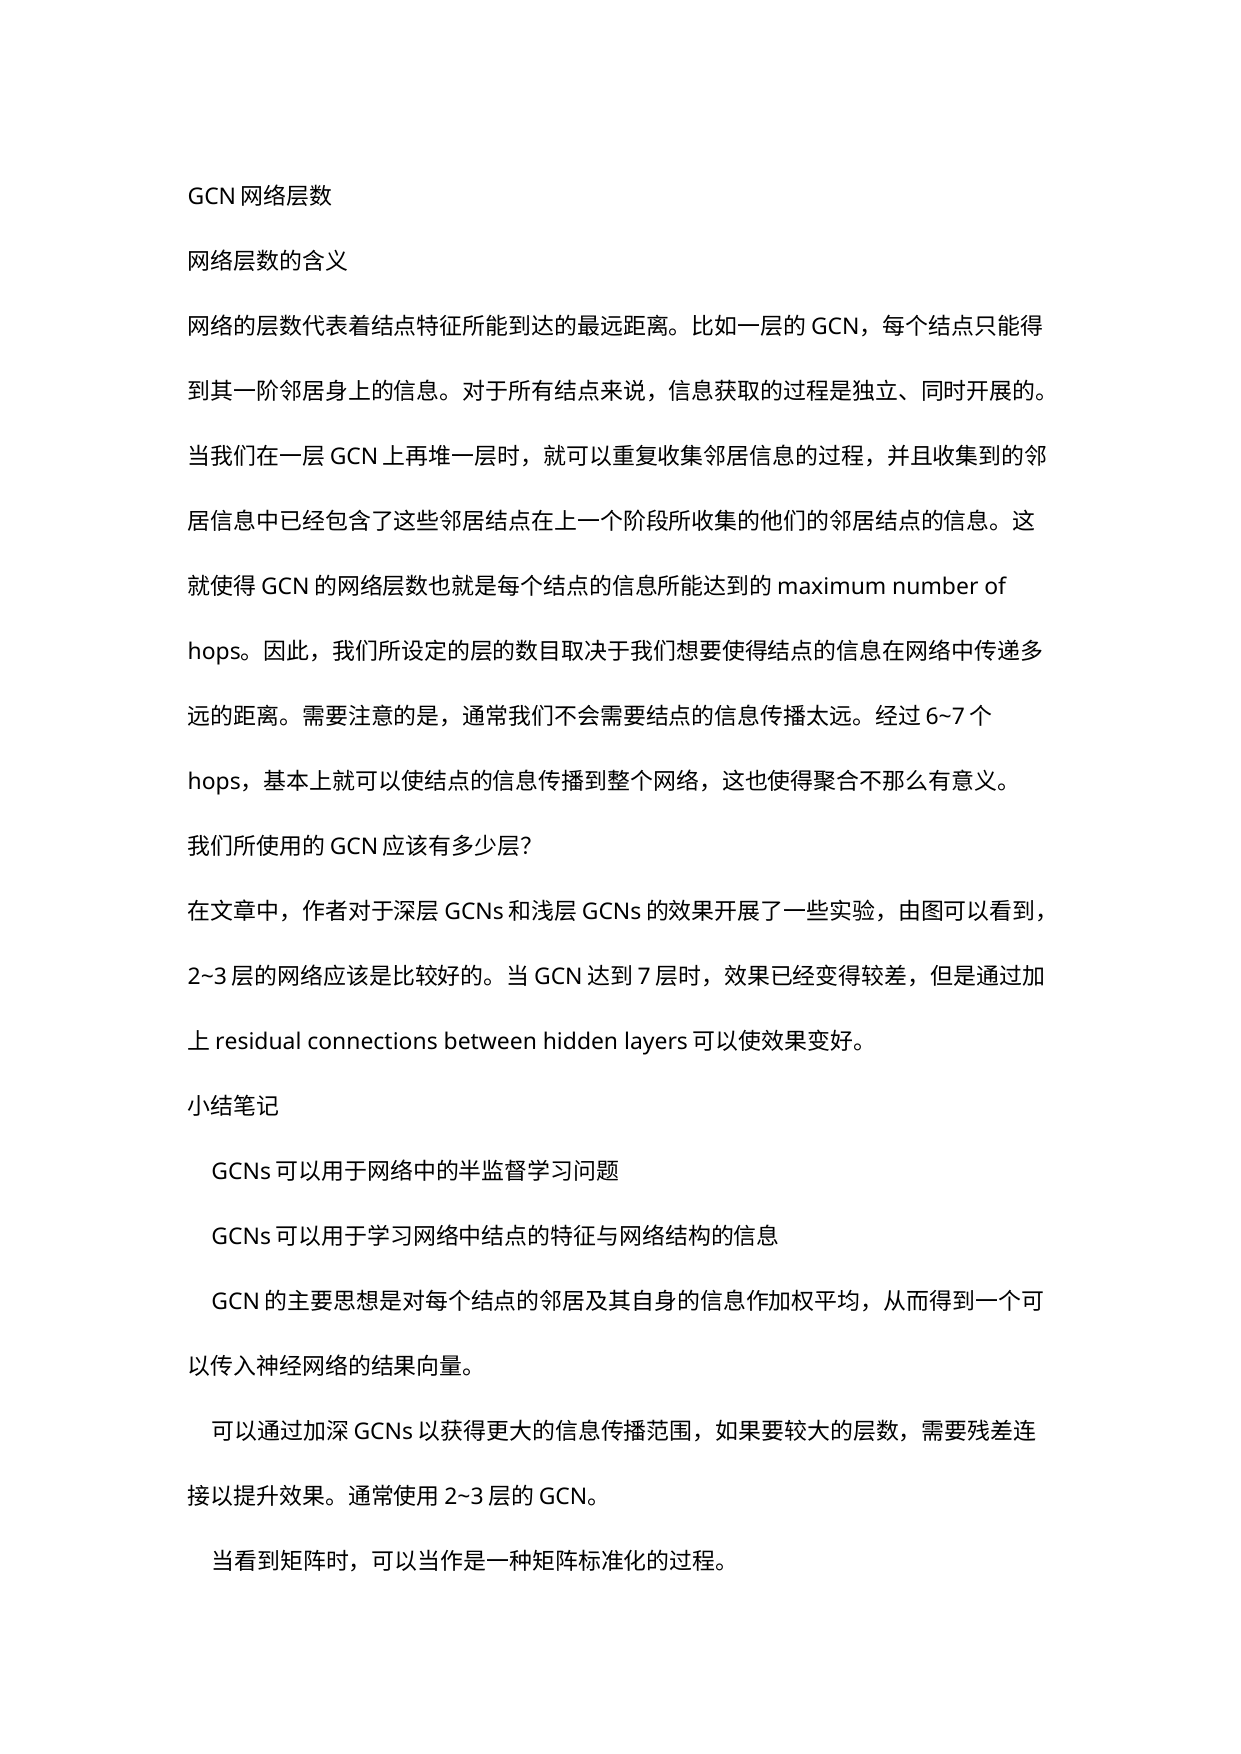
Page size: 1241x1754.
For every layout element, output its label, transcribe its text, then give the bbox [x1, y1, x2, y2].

text 小结笔记 [187, 1072, 1053, 1137]
text GCNs可以用于网络中的半监督学习问题 [187, 1137, 1053, 1202]
text GCNs可以用于学习网络中结点的特征与网络结构的信息 [187, 1202, 1053, 1267]
text GCN的主要思想是对每个结点的邻居及其自身的信息作加权平均，从而得到一个可以传入神经网络的结果向量。 [187, 1267, 1053, 1397]
text 在文章中，作者对于深层GCNs和浅层GCNs的效果开展了一些实验，由图可以看到，2~3层的网络应该是比较好的。当GCN达到7层时，效果已经变得较差，但是通过加上residual connections between hidden layers可以使效果变好。 [187, 877, 1053, 1072]
text 当看到矩阵时，可以当作是一种矩阵标准化的过程。 [187, 1527, 1053, 1592]
text 可以通过加深GCNs以获得更大的信息传播范围，如果要较大的层数，需要残差连接以提升效果。通常使用2~3层的GCN。 [187, 1397, 1053, 1527]
text 网络的层数代表着结点特征所能到达的最远距离。比如一层的GCN，每个结点只能得到其一阶邻居身上的信息。对于所有结点来说，信息获取的过程是独立、同时开展的。当我们在一层GCN上再堆一层时，就可以重复收集邻居信息的过程，并且收集到的邻居信息中已经包含了这些邻居结点在上一个阶段所收集的他们的邻居结点的信息。这就使得GCN的网络层数也就是每个结点的信息所能达到的maximum number of hops。因此，我们所设定的层的数目取决于我们想要使得结点的信息在网络中传递多远的距离。需要注意的是，通常我们不会需要结点的信息传播太远。经过6~7个hops，基本上就可以使结点的信息传播到整个网络，这也使得聚合不那么有意义。 [187, 292, 1053, 812]
text 我们所使用的GCN应该有多少层？ [187, 812, 1053, 877]
text GCN网络层数 [187, 162, 1053, 227]
text 网络层数的含义 [187, 227, 1053, 292]
